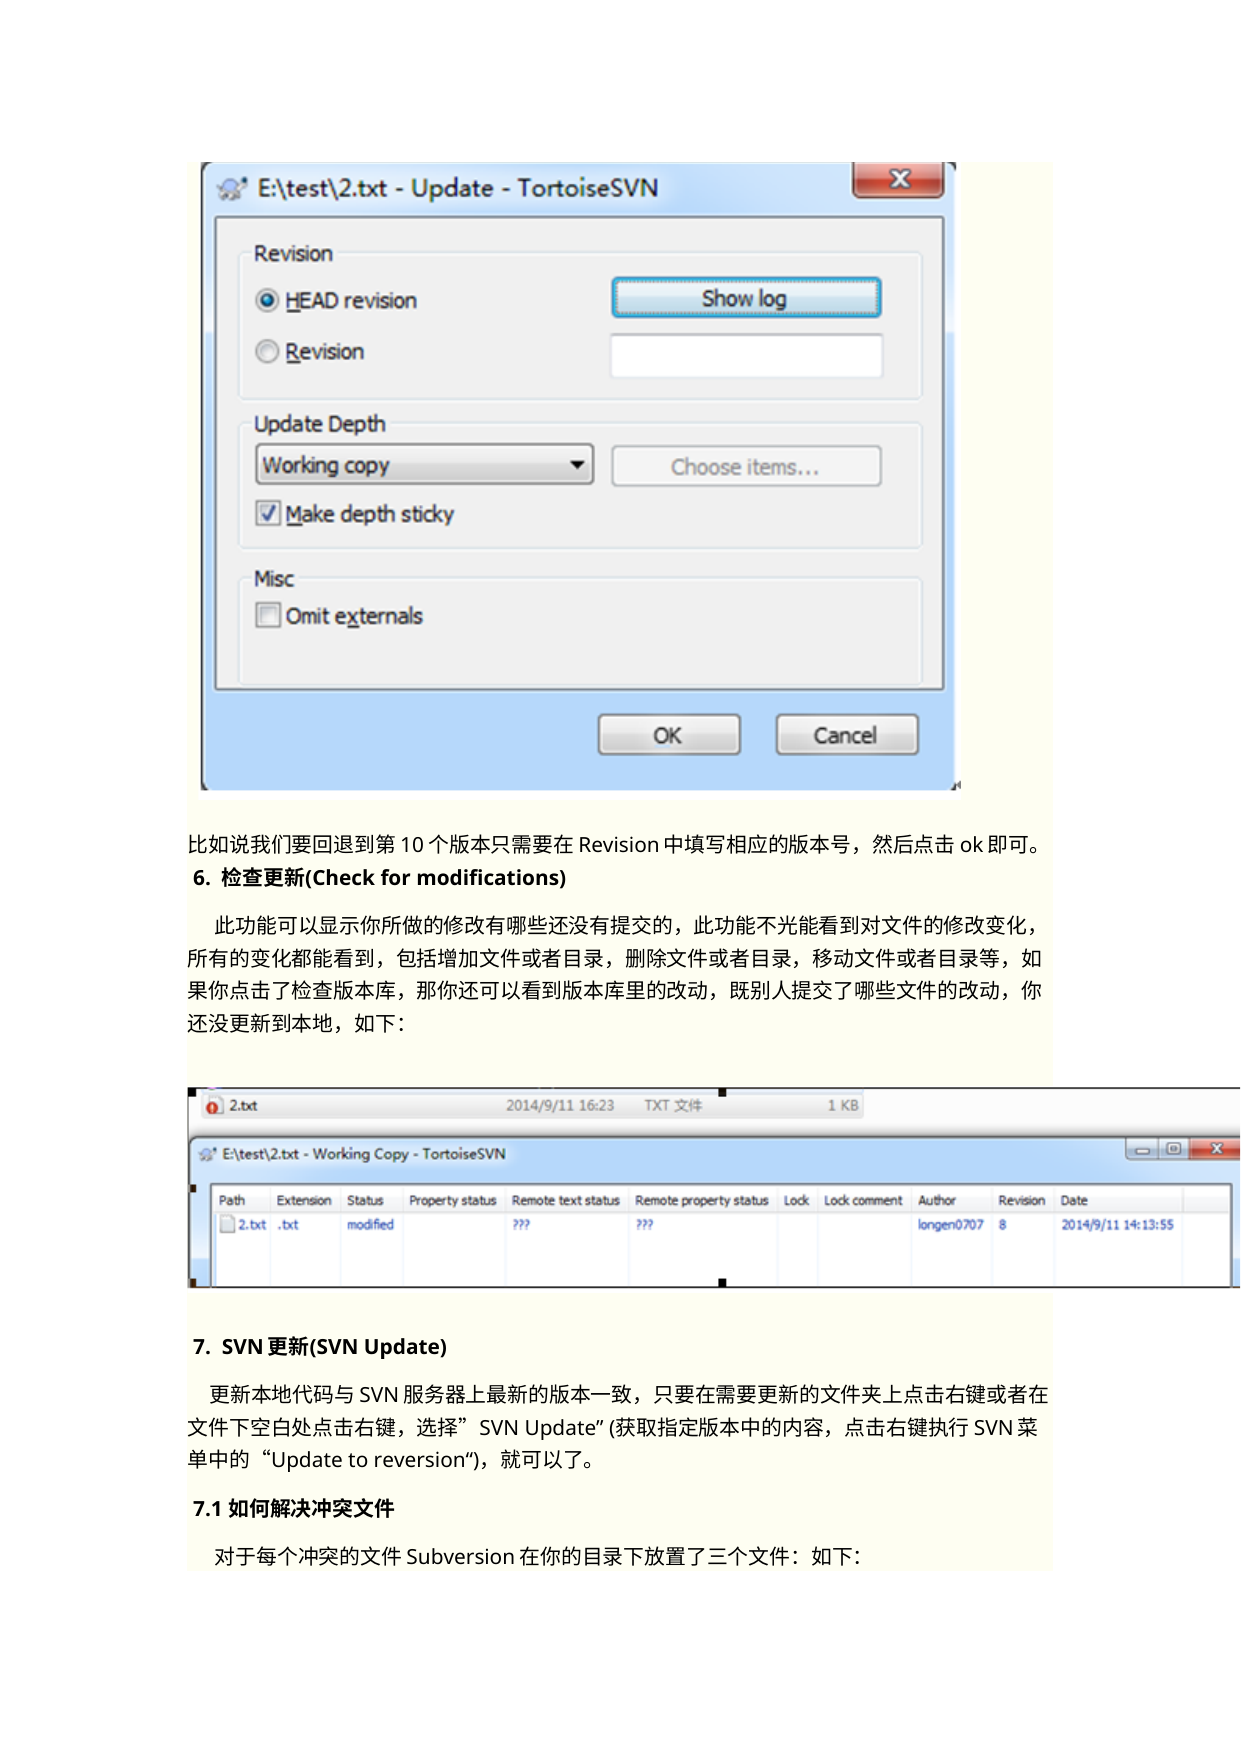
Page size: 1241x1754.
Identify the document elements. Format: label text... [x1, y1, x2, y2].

text 更新本地代码与SVN服务器上最新的版本一致，只要在需要更新的文件夹上点击右键或者在文件下空白处点击右键，选择”SVN Update” (获取指定版本中的内容，点击右键执行SVN菜单中的“Update to reversion“)，就可以了。 [187, 1378, 1053, 1475]
text 6. 检查更新(Check for modifications) [187, 860, 1053, 893]
text 7. SVN更新(SVN Update) [187, 1329, 1053, 1362]
text 此功能可以显示你所做的修改有哪些还没有提交的，此功能不光能看到对文件的修改变化，所有的变化都能看到，包括增加文件或者目录，删除文件或者目录，移动文件或者目录等，如果你点击了检查版本库，那你还可以看到版本库里的改动，既别人提交了哪些文件的改动，你还没更新到本地，如下： [187, 908, 1053, 1038]
text 7.1 如何解决冲突文件 [187, 1491, 1053, 1523]
text 比如说我们要回退到第10个版本只需要在Revision中填写相应的版本号，然后点击ok即可。 [187, 828, 1053, 860]
picture [187, 1086, 1241, 1293]
text 对于每个冲突的文件Subversion在你的目录下放置了三个文件：如下： [187, 1539, 1053, 1571]
picture [198, 162, 961, 800]
